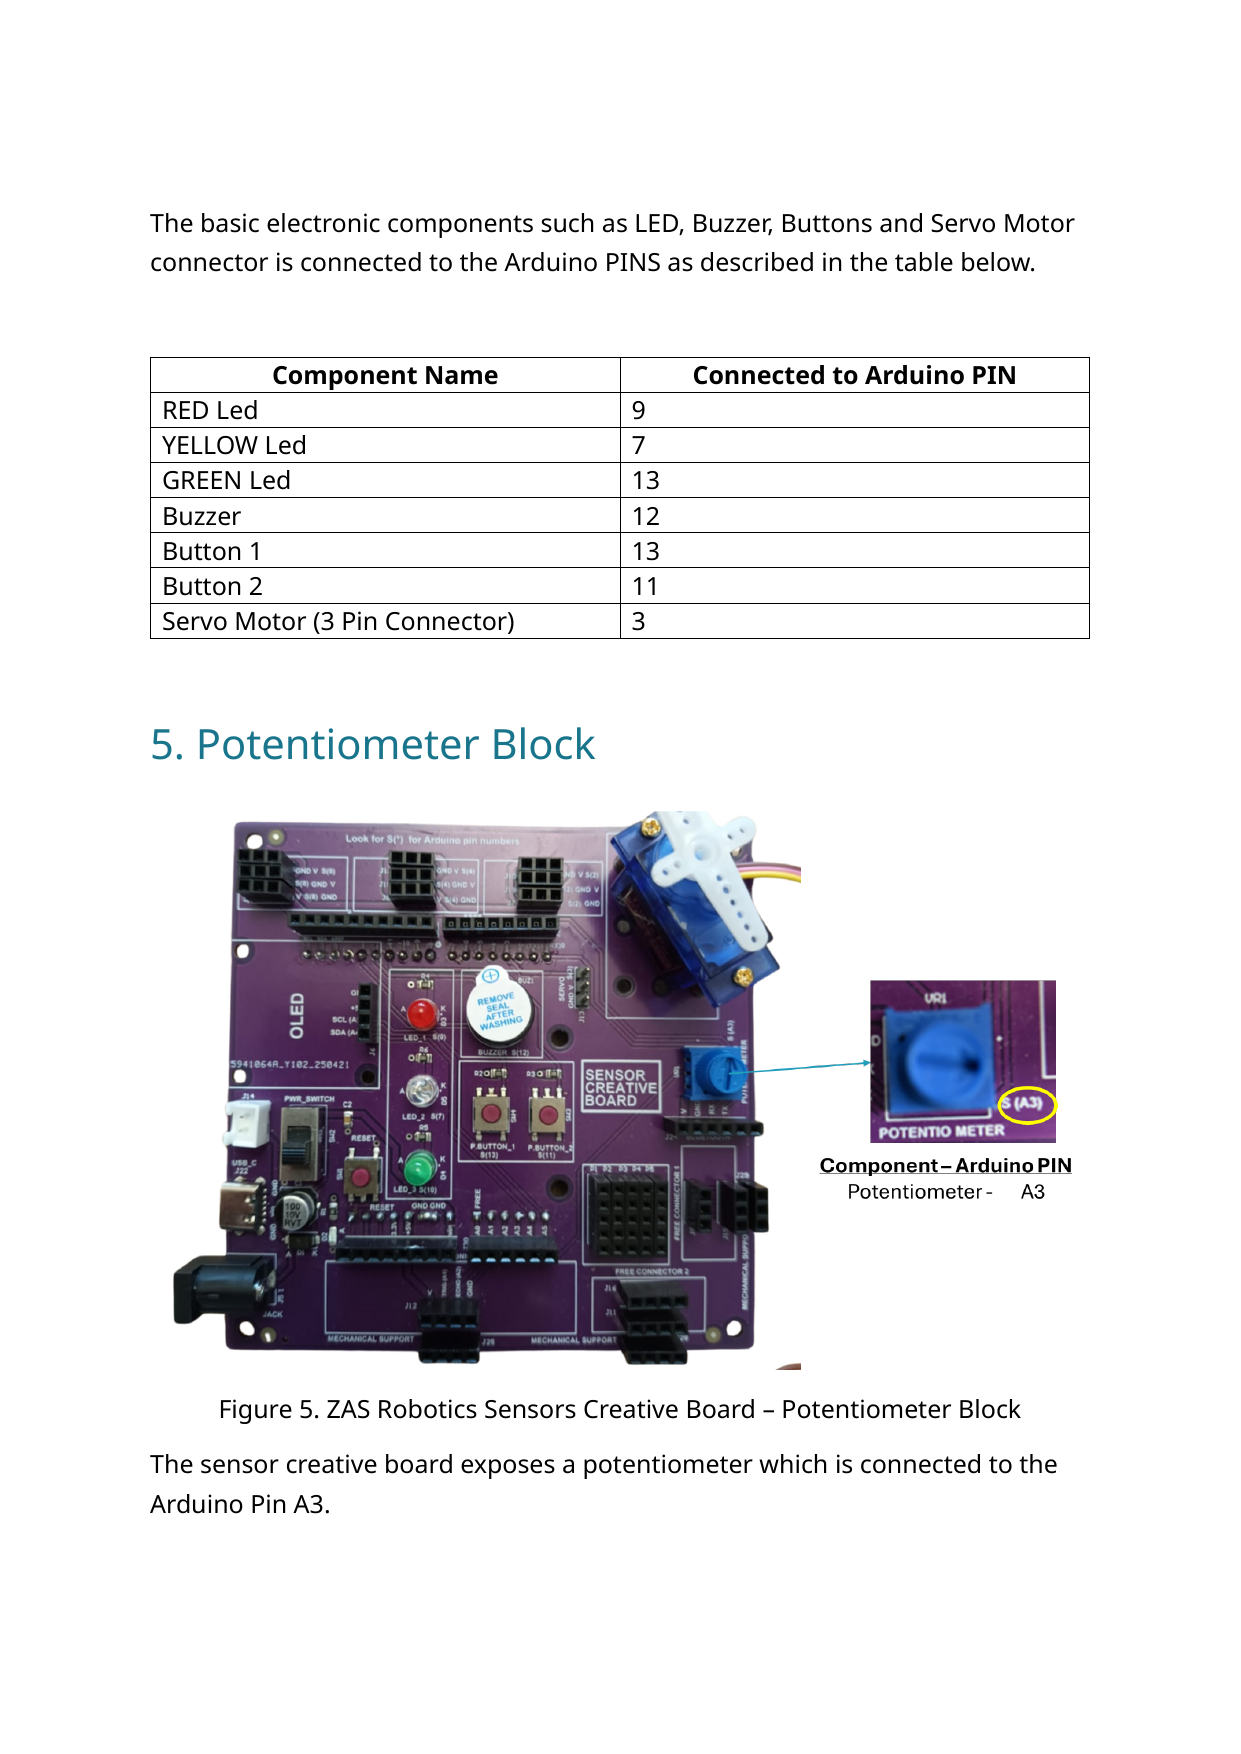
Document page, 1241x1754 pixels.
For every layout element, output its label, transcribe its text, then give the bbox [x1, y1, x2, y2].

table_cell 13 [621, 463, 1089, 497]
picture [150, 788, 1091, 1370]
table_cell Buzzer [151, 498, 620, 532]
text Figure 5. ZAS Robotics Sensors Creative Board – Potentiometer Block [150, 1391, 1090, 1425]
table_cell RED Led [151, 393, 620, 427]
table_header Connected to Arduino PIN [621, 358, 1089, 392]
table_cell Button 1 [151, 533, 620, 567]
table_cell YELLOW Led [151, 428, 620, 462]
table_cell 7 [621, 428, 1089, 462]
table_cell Button 2 [151, 568, 620, 602]
table_cell 9 [621, 393, 1089, 427]
table_cell 11 [621, 568, 1089, 602]
table_cell 12 [621, 498, 1089, 532]
table_header Component Name [151, 358, 620, 392]
table_cell Servo Motor (3 Pin Connector) [151, 604, 620, 637]
text The sensor creative board exposes a potentiometer which is connected to the Arduino Pin A3. [150, 1447, 1090, 1520]
subtitle 5. Potentiometer Block [150, 715, 1090, 772]
table_cell GREEN Led [151, 463, 620, 497]
table_cell 3 [621, 604, 1089, 637]
table_cell 13 [621, 533, 1089, 567]
text The basic electronic components such as LED, Buzzer, Buttons and Servo Motor connector is connected to the Arduino PINS as described in the table below. [150, 206, 1090, 279]
